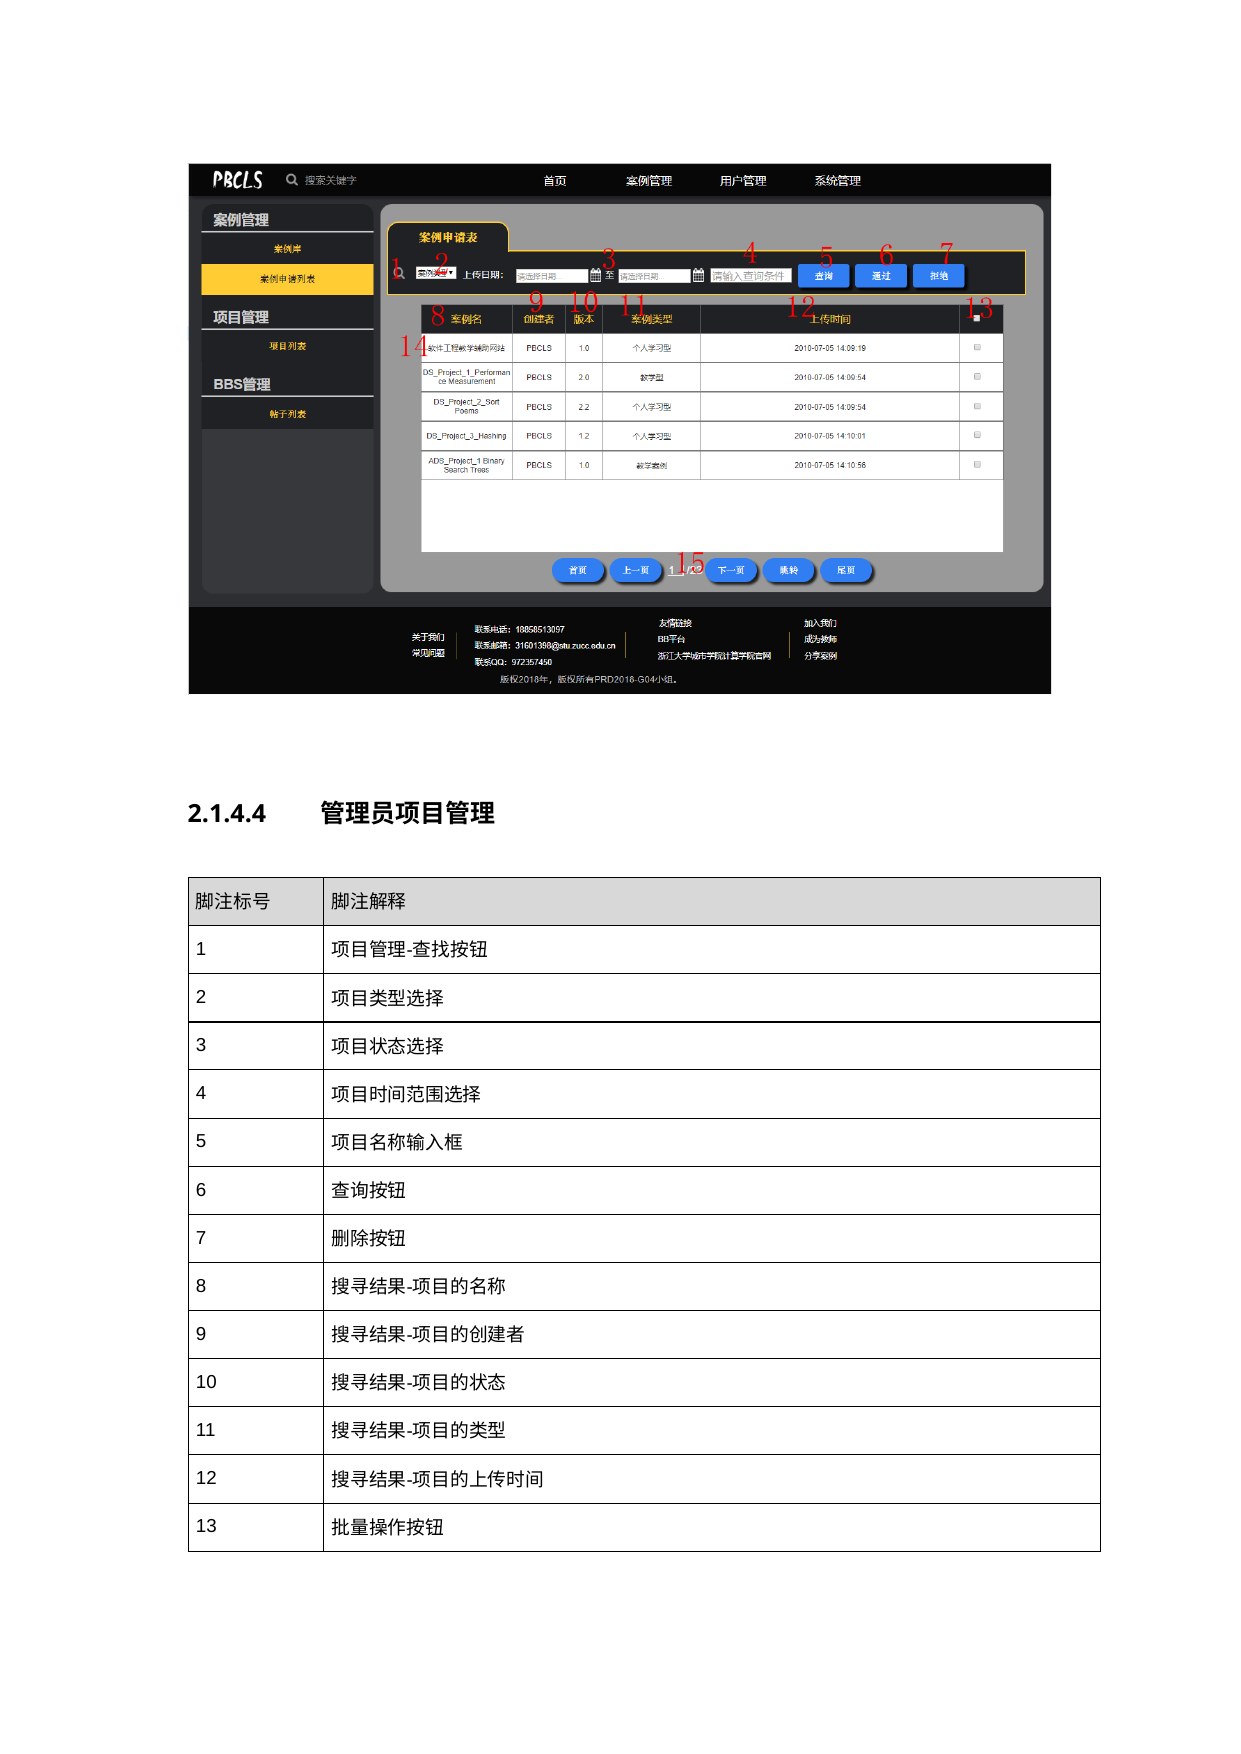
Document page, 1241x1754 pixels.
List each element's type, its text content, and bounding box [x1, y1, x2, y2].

table_cell 搜寻结果-项目的名称 [324, 1263, 1100, 1310]
table_cell 项目名称输入框 [324, 1119, 1100, 1166]
table_cell 12 [189, 1455, 323, 1502]
table_cell 5 [189, 1119, 323, 1166]
table_cell 9 [189, 1311, 323, 1358]
table_cell 删除按钮 [324, 1215, 1100, 1262]
table_cell 7 [189, 1215, 323, 1262]
table_cell 搜寻结果-项目的类型 [324, 1407, 1100, 1454]
table_cell 查询按钮 [324, 1167, 1100, 1214]
table_cell 搜寻结果-项目的创建者 [324, 1311, 1100, 1358]
table_cell 13 [189, 1504, 323, 1551]
table_cell 项目类型选择 [324, 974, 1100, 1021]
table_cell 项目状态选择 [324, 1023, 1100, 1069]
table_cell 搜寻结果-项目的上传时间 [324, 1455, 1100, 1502]
table_header 脚注标号 [189, 878, 323, 925]
table_cell 2 [189, 974, 323, 1021]
table_cell 11 [189, 1407, 323, 1454]
table_cell 项目管理-查找按钮 [324, 926, 1100, 973]
table_cell 批量操作按钮 [324, 1504, 1100, 1551]
table_header 脚注解释 [324, 878, 1100, 925]
table_cell 6 [189, 1167, 323, 1214]
table_cell 4 [189, 1070, 323, 1117]
table_cell 1 [189, 926, 323, 973]
text 管理员项目管理 [187, 779, 1053, 844]
picture [187, 162, 1052, 695]
table_cell 搜寻结果-项目的状态 [324, 1359, 1100, 1406]
table_cell 8 [189, 1263, 323, 1310]
table_cell 10 [189, 1359, 323, 1406]
table_cell 项目时间范围选择 [324, 1070, 1100, 1117]
table_cell 3 [189, 1023, 323, 1069]
